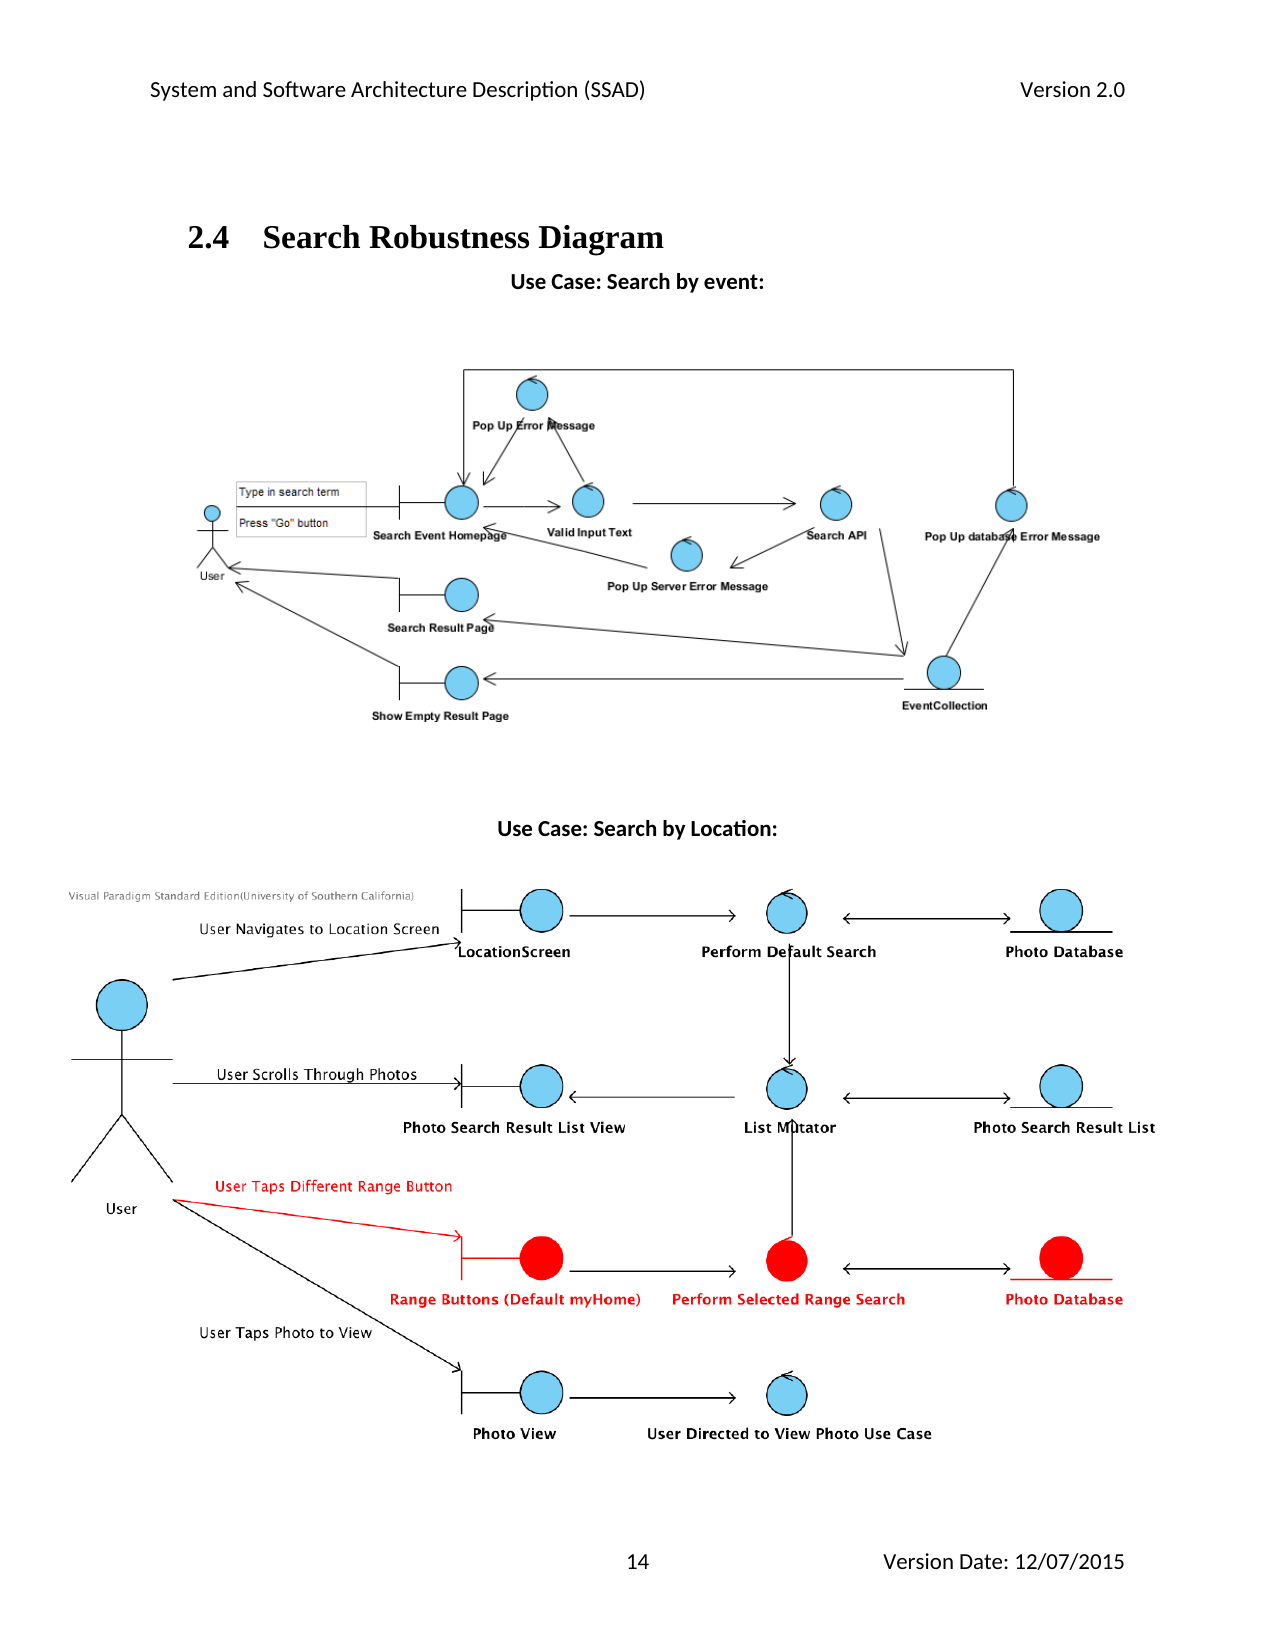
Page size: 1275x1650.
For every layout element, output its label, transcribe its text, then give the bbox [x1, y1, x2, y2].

subtitle Search Robustness Diagram [187, 218, 1125, 256]
text Use Case: Search by event: [150, 267, 1125, 295]
picture [68, 886, 1174, 1448]
picture [150, 361, 1125, 749]
text Use Case: Search by Location: [150, 814, 1125, 842]
